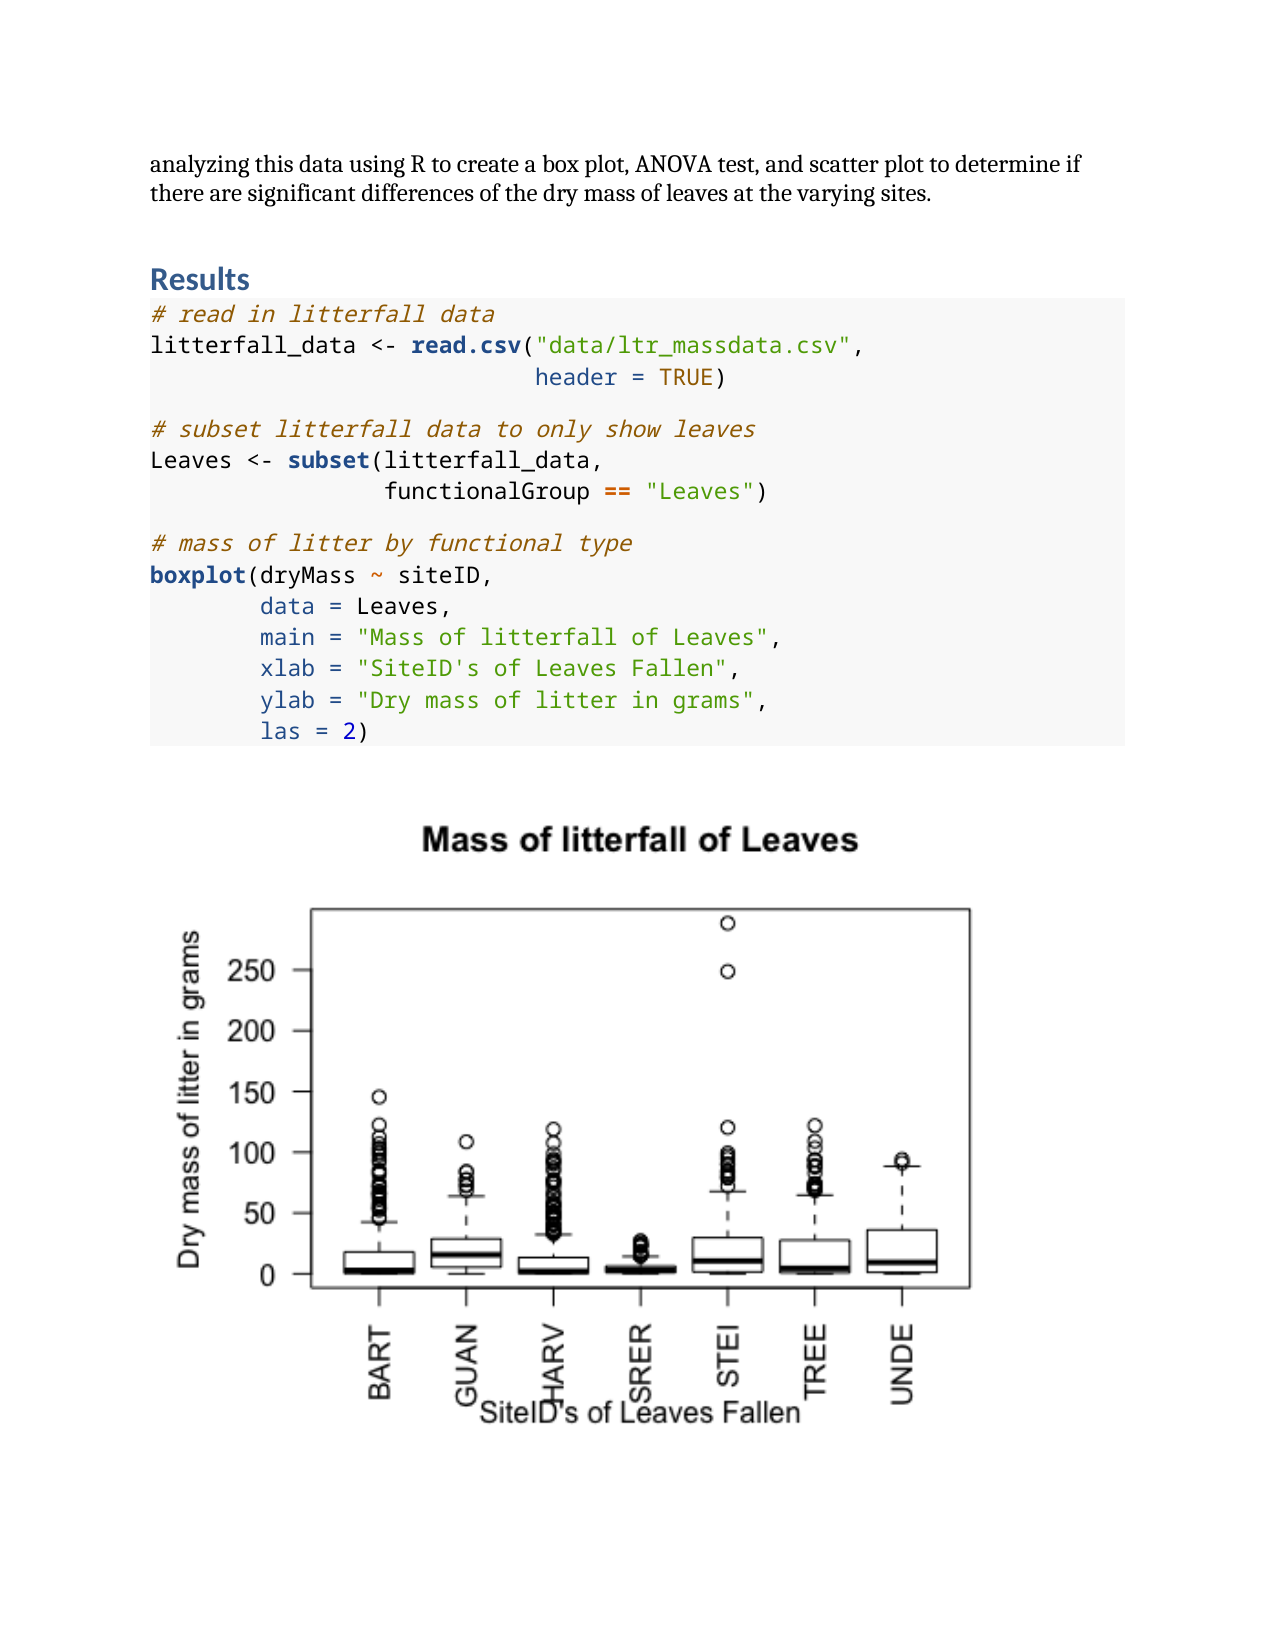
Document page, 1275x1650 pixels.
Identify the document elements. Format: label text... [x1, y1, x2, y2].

text # subset litterfall data to only show leaves Leaves <- subset(litterfall_data, functionalGroup == "Leaves") [604, 413, 1125, 507]
subtitle Results [150, 257, 1125, 298]
text # mass of litter by functional type boxplot(dryMass ~ siteID, data = Leaves, main = "Mass of litterfall of Leaves", xlab = "SiteID's of Leaves Fallen", ylab = "Dry mass of litter in grams", las = 2) [150, 527, 1125, 746]
text # read in litterfall data litterfall_data <- read.csv("data/ltr_massdata.csv", header = TRUE) [150, 298, 1125, 392]
picture [168, 767, 1044, 1467]
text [150, 150, 1125, 207]
